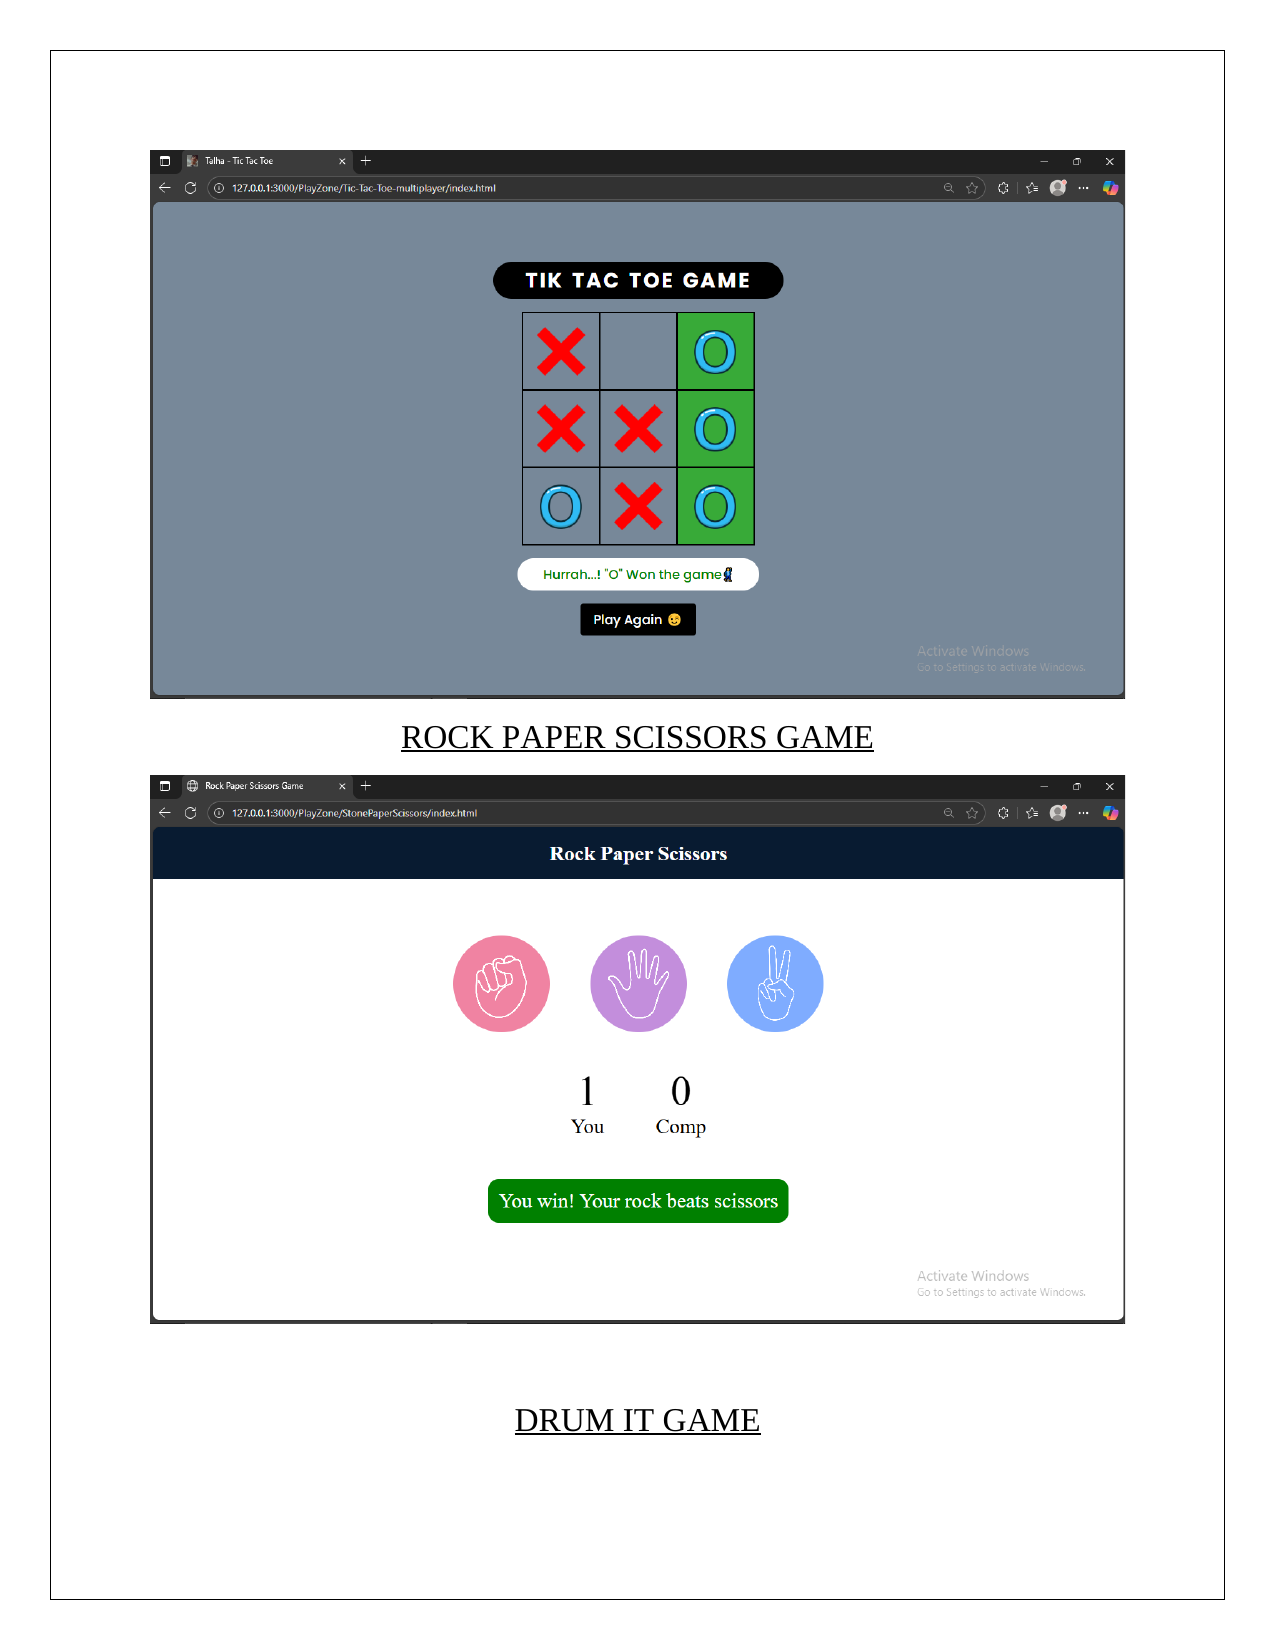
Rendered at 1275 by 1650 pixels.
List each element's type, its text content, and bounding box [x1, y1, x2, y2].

picture [150, 775, 1125, 1324]
picture [150, 150, 1125, 699]
text ROCK PAPER SCISSORS GAME [150, 717, 1125, 755]
text DRUM IT GAME [150, 1400, 1125, 1438]
